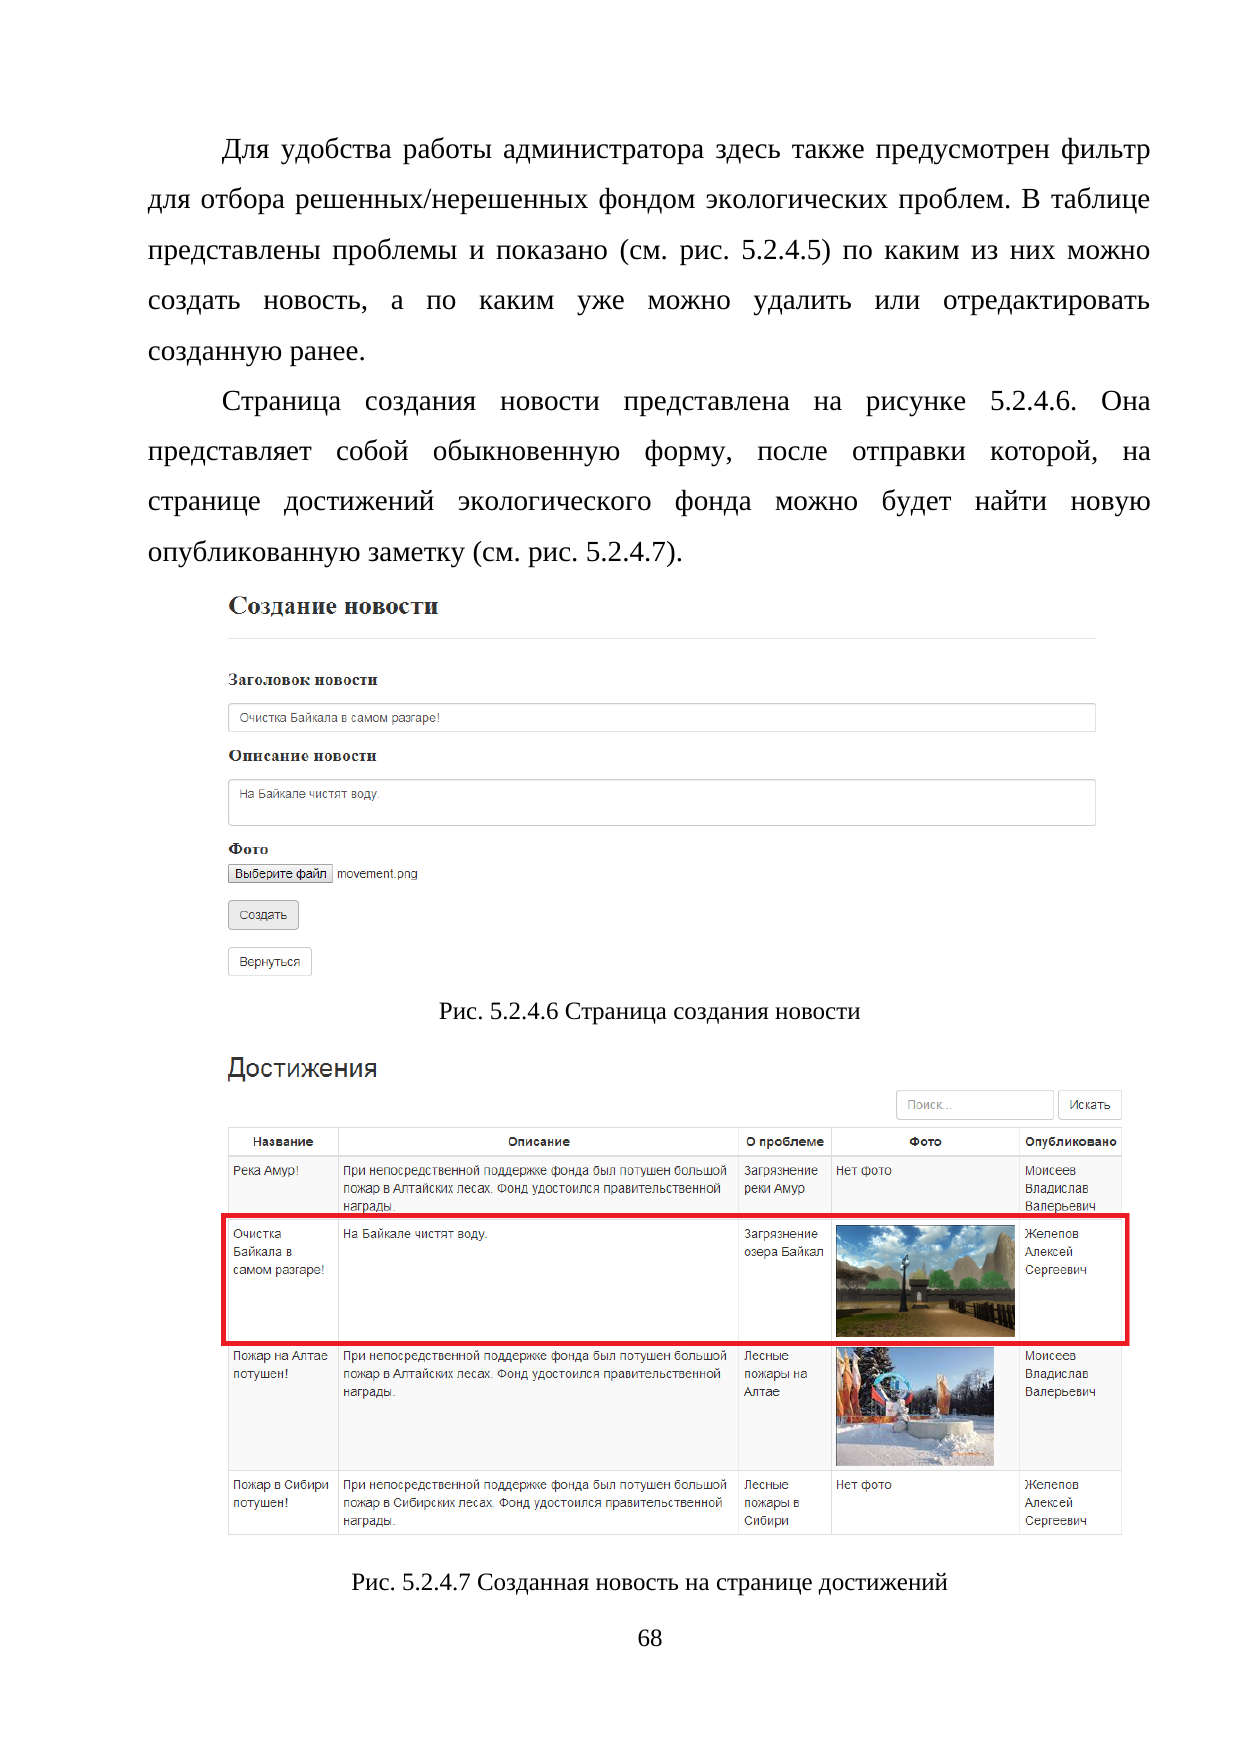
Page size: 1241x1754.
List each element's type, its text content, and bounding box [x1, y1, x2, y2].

text Для удобства работы администратора здесь также предусмотрен фильтр для отбора решенных/нерешенных фондом экологических проблем. В таблице представлены проблемы и показано (см. рис. 5.2.4.5) по каким из них можно создать новость, а по каким уже можно удалить или отредактировать созданную ранее. [148, 131, 1152, 366]
text Страница создания новости представлена на рисунке 5.2.4.6. Она представляет собой обыкновенную форму, после отправки которой, на странице достижений экологического фонда можно будет найти новую опубликованную заметку (см. рис. 5.2.4.7). [148, 383, 1152, 567]
picture [221, 1039, 1138, 1553]
text Рис. 5.2.4.7 Созданная новость на странице достижений [148, 1567, 1152, 1595]
text Рис. 5.2.4.6 Страница создания новости [148, 996, 1152, 1025]
picture [221, 584, 1109, 982]
